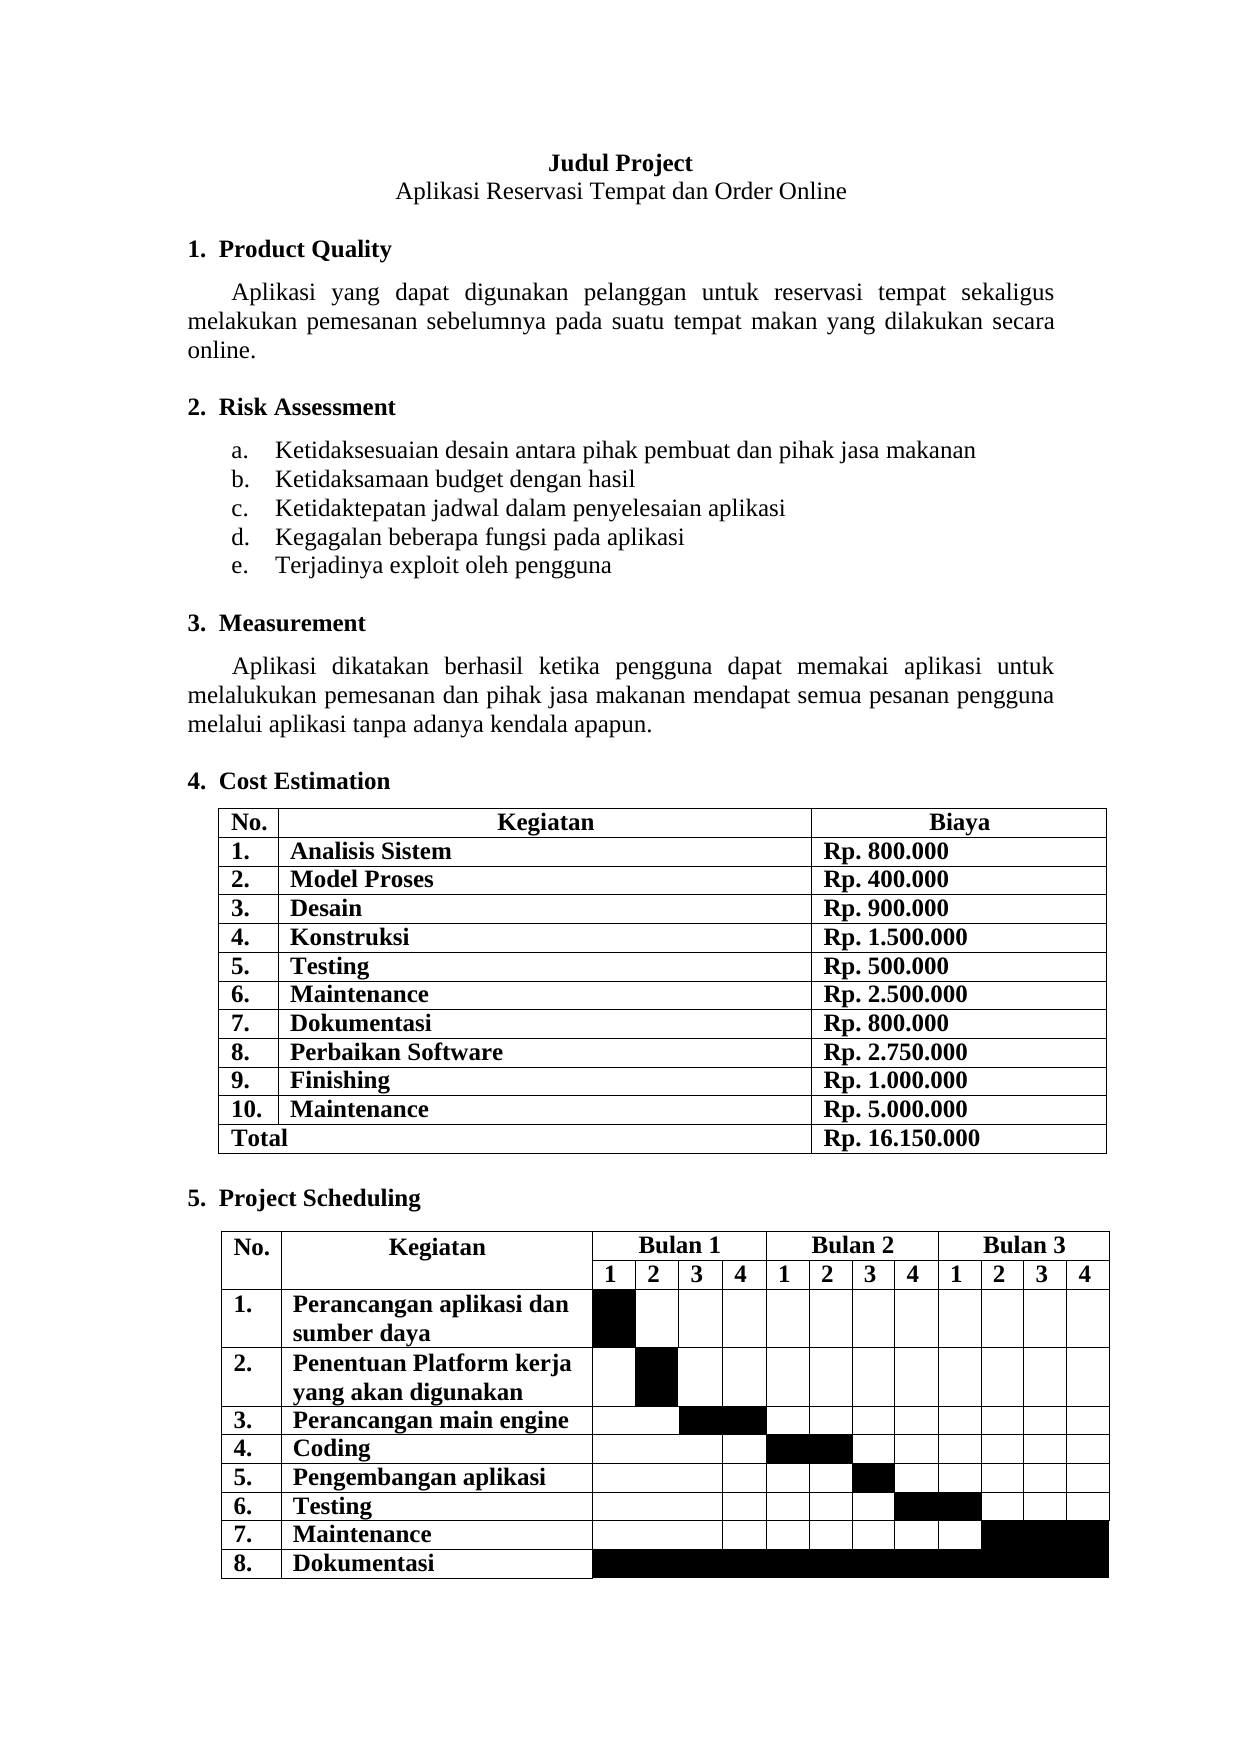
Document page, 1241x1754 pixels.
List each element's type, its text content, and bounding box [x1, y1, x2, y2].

table_cell 6. [219, 982, 278, 1009]
table_cell [723, 1435, 766, 1463]
table_cell [679, 1348, 722, 1406]
subtitle Risk Assessment [187, 392, 1121, 421]
table_cell [593, 1464, 722, 1492]
table_cell Total [219, 1125, 811, 1153]
table_cell Rp. 800.000 [812, 1010, 1106, 1038]
table_cell [853, 1521, 894, 1549]
table_cell [679, 1407, 766, 1434]
table_cell 3 [679, 1261, 722, 1288]
table_cell 10. [219, 1096, 278, 1124]
table_cell Coding [282, 1435, 592, 1463]
table_cell [593, 1521, 722, 1549]
table_header Biaya [812, 809, 1106, 837]
table_cell [767, 1435, 852, 1463]
list Kegagalan beberapa fungsi pada aplikasi [231, 522, 1121, 550]
table_cell [895, 1521, 938, 1549]
table_cell [767, 1493, 809, 1520]
table_cell [679, 1290, 722, 1347]
table_cell [939, 1435, 981, 1463]
table_cell [810, 1464, 852, 1492]
table_cell [895, 1407, 938, 1434]
table_cell Dokumentasi [282, 1550, 592, 1578]
table_cell Testing [282, 1493, 592, 1520]
table_cell [636, 1290, 678, 1347]
table_cell 4. [222, 1435, 281, 1463]
table_cell 5. [222, 1464, 281, 1492]
table_cell 3 [853, 1261, 894, 1288]
table_cell Perancangan aplikasi dan sumber daya [282, 1290, 592, 1347]
table_cell [810, 1493, 852, 1520]
table_cell [939, 1407, 981, 1434]
table_cell Rp. 1.000.000 [812, 1068, 1106, 1095]
table_cell [939, 1348, 981, 1406]
table_cell [939, 1464, 981, 1492]
table_cell 2 [810, 1261, 852, 1288]
list Ketidaksesuaian desain antara pihak pembuat dan pihak jasa makanan [231, 435, 1121, 464]
table_cell Rp. 1.500.000 [812, 924, 1106, 952]
table_header Bulan 1 [593, 1232, 766, 1260]
table_cell [853, 1407, 894, 1434]
table_cell [723, 1348, 766, 1406]
table_cell 7. [222, 1521, 281, 1549]
table_cell [982, 1348, 1023, 1406]
table_cell [982, 1407, 1023, 1434]
table_cell [593, 1435, 722, 1463]
table_cell 1 [767, 1261, 809, 1288]
table_cell [593, 1493, 722, 1520]
table_cell [1024, 1493, 1066, 1520]
table_cell 6. [222, 1493, 281, 1520]
table_cell [895, 1435, 938, 1463]
list Ketidaktepatan jadwal dalam penyelesaian aplikasi [231, 493, 1121, 522]
table_cell 9. [219, 1068, 278, 1095]
table_cell [1067, 1464, 1109, 1492]
table_cell [853, 1493, 894, 1520]
table_cell [853, 1435, 894, 1463]
table_cell Konstruksi [279, 924, 811, 952]
table_header Bulan 3 [939, 1232, 1109, 1260]
table_cell [1024, 1290, 1066, 1347]
table_cell Perbaikan Software [279, 1039, 811, 1067]
table_cell [810, 1348, 852, 1406]
table_cell [939, 1521, 981, 1549]
table_cell [593, 1407, 678, 1434]
table_header No. [222, 1232, 281, 1288]
table_cell Perancangan main engine [282, 1407, 592, 1434]
list Project Scheduling [187, 1183, 1121, 1211]
table_cell [895, 1290, 938, 1347]
subtitle Judul Project [392, 148, 849, 177]
table_cell [982, 1493, 1023, 1520]
table_cell [982, 1435, 1023, 1463]
table_cell [853, 1290, 894, 1347]
table_cell [982, 1290, 1023, 1347]
list Terjadinya exploit oleh pengguna [231, 550, 1121, 579]
table_cell 2. [222, 1348, 281, 1406]
table_cell [635, 1348, 678, 1406]
table_cell [1067, 1290, 1109, 1347]
table_cell [1024, 1407, 1066, 1434]
table_cell 5. [219, 953, 278, 981]
subtitle Cost Estimation [187, 766, 1121, 795]
table_cell [982, 1464, 1023, 1492]
table_cell [810, 1407, 852, 1434]
table_cell Rp. 5.000.000 [812, 1096, 1106, 1124]
subtitle Product Quality [187, 234, 1121, 263]
table_cell Rp. 2.500.000 [812, 982, 1106, 1009]
table_cell 3. [219, 895, 278, 923]
table_cell [1024, 1435, 1066, 1463]
table_cell [853, 1464, 894, 1492]
table_cell [723, 1464, 766, 1492]
table_cell 1. [222, 1290, 281, 1347]
table_header Kegiatan [282, 1232, 592, 1288]
table_cell [810, 1521, 852, 1549]
table_cell Rp. 800.000 [812, 838, 1106, 866]
table_cell [895, 1493, 981, 1520]
table_cell 7. [219, 1010, 278, 1038]
table_cell [982, 1521, 1109, 1549]
table_cell Finishing [279, 1068, 811, 1095]
table_cell Penentuan Platform kerja yang akan digunakan [282, 1348, 592, 1406]
table_cell [1024, 1348, 1066, 1406]
table_cell Maintenance [279, 982, 811, 1009]
table_cell Rp. 400.000 [812, 867, 1106, 894]
table_cell [895, 1348, 938, 1406]
subtitle Measurement [187, 608, 1121, 637]
table_cell [767, 1407, 809, 1434]
table_cell 1 [939, 1261, 981, 1288]
list Ketidaksamaan budget dengan hasil [231, 464, 1121, 493]
table_cell [723, 1493, 766, 1520]
table_header No. [219, 809, 278, 837]
table_cell [810, 1290, 852, 1347]
text Aplikasi yang dapat digunakan pelanggan untuk reservasi tempat sekaligus melakukan pemesanan sebelumnya pada suatu tempat makan yang dilakukan secara online. [187, 277, 1055, 364]
table_cell [723, 1290, 766, 1347]
table_cell [1067, 1435, 1109, 1463]
table_cell 4 [895, 1261, 938, 1288]
table_cell [767, 1464, 809, 1492]
table_cell [939, 1290, 981, 1347]
table_cell Rp. 900.000 [812, 895, 1106, 923]
table_cell [1067, 1407, 1109, 1434]
table_cell 4 [1067, 1261, 1109, 1288]
table_cell Rp. 2.750.000 [812, 1039, 1106, 1067]
table_cell Dokumentasi [279, 1010, 811, 1038]
table_cell 1. [219, 838, 278, 866]
text Aplikasi Reservasi Tempat dan Order Online [393, 177, 849, 205]
table_header Kegiatan [279, 809, 811, 837]
table_cell [593, 1290, 635, 1347]
table_cell [1067, 1348, 1109, 1406]
table_cell [853, 1348, 894, 1406]
table_cell Desain [279, 895, 811, 923]
table_cell 2 [636, 1261, 678, 1288]
table_cell [895, 1464, 938, 1492]
table_cell Testing [279, 953, 811, 981]
table_cell [723, 1521, 766, 1549]
table_cell Analisis Sistem [279, 838, 811, 866]
table_cell 4 [723, 1261, 766, 1288]
text Aplikasi dikatakan berhasil ketika pengguna dapat memakai aplikasi untuk melalukukan pemesanan dan pihak jasa makanan mendapat semua pesanan pengguna melalui aplikasi tanpa adanya kendala apapun. [187, 651, 1055, 737]
table_cell 4. [219, 924, 278, 952]
table_cell Rp. 16.150.000 [812, 1125, 1106, 1153]
table_cell 3. [222, 1407, 281, 1434]
table_cell 2. [219, 867, 278, 894]
table_cell [767, 1521, 809, 1549]
table_cell [1024, 1464, 1066, 1492]
table_cell Maintenance [282, 1521, 592, 1549]
table_cell Pengembangan aplikasi [282, 1464, 592, 1492]
table_cell 8. [219, 1039, 278, 1067]
table_cell [767, 1290, 809, 1347]
table_cell Rp. 500.000 [812, 953, 1106, 981]
table_cell Model Proses [279, 867, 811, 894]
table_cell 1 [593, 1261, 635, 1288]
table_header Bulan 2 [767, 1232, 938, 1260]
table_cell [767, 1348, 809, 1406]
table_cell Maintenance [279, 1096, 811, 1124]
table_cell 8. [222, 1550, 281, 1578]
table_cell [593, 1549, 1109, 1578]
table_cell 3 [1024, 1261, 1066, 1288]
table_cell [1067, 1493, 1109, 1520]
table_cell [593, 1348, 635, 1406]
table_cell 2 [982, 1261, 1023, 1288]
